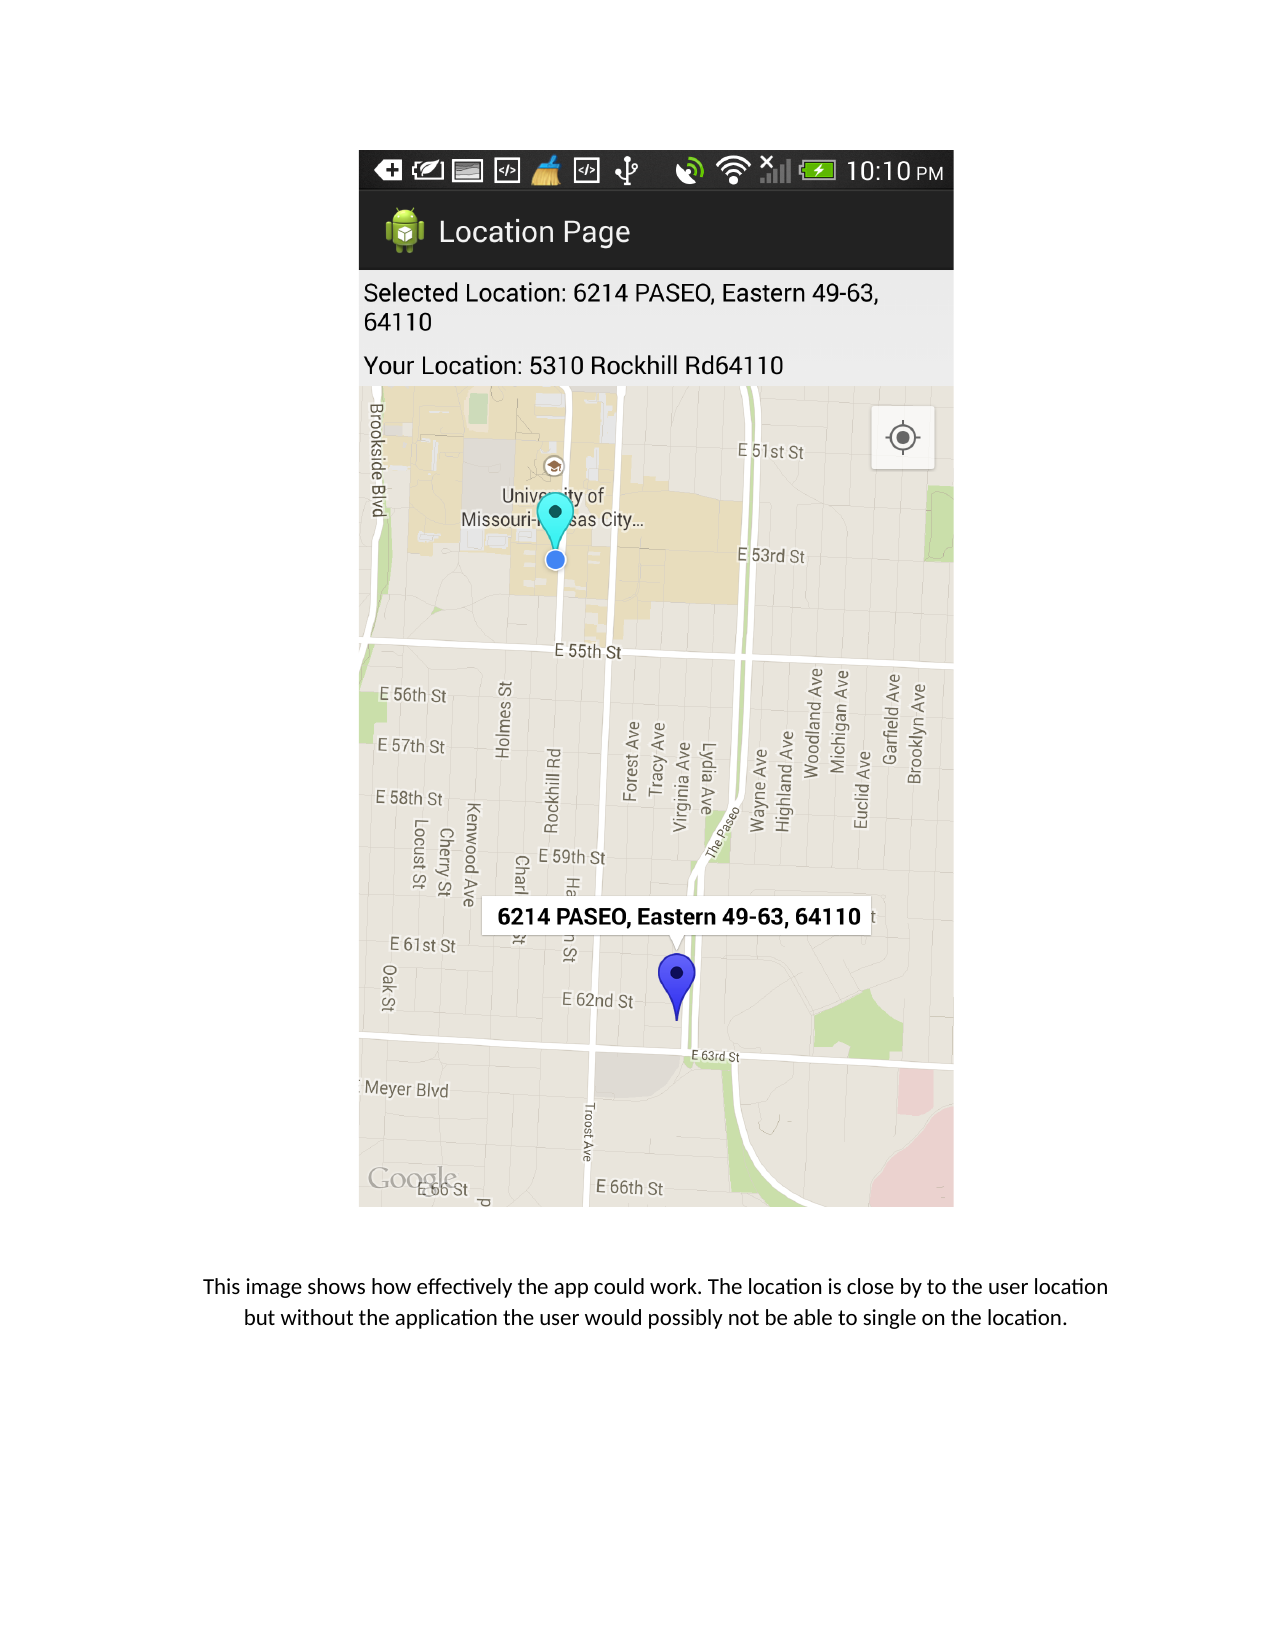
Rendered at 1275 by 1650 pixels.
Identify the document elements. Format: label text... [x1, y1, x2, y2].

picture [358, 150, 954, 1207]
text This image shows how effectively the app could work. The location is close by to the user location but without the application the user would possibly not be able to single on the location. [187, 1272, 1125, 1331]
